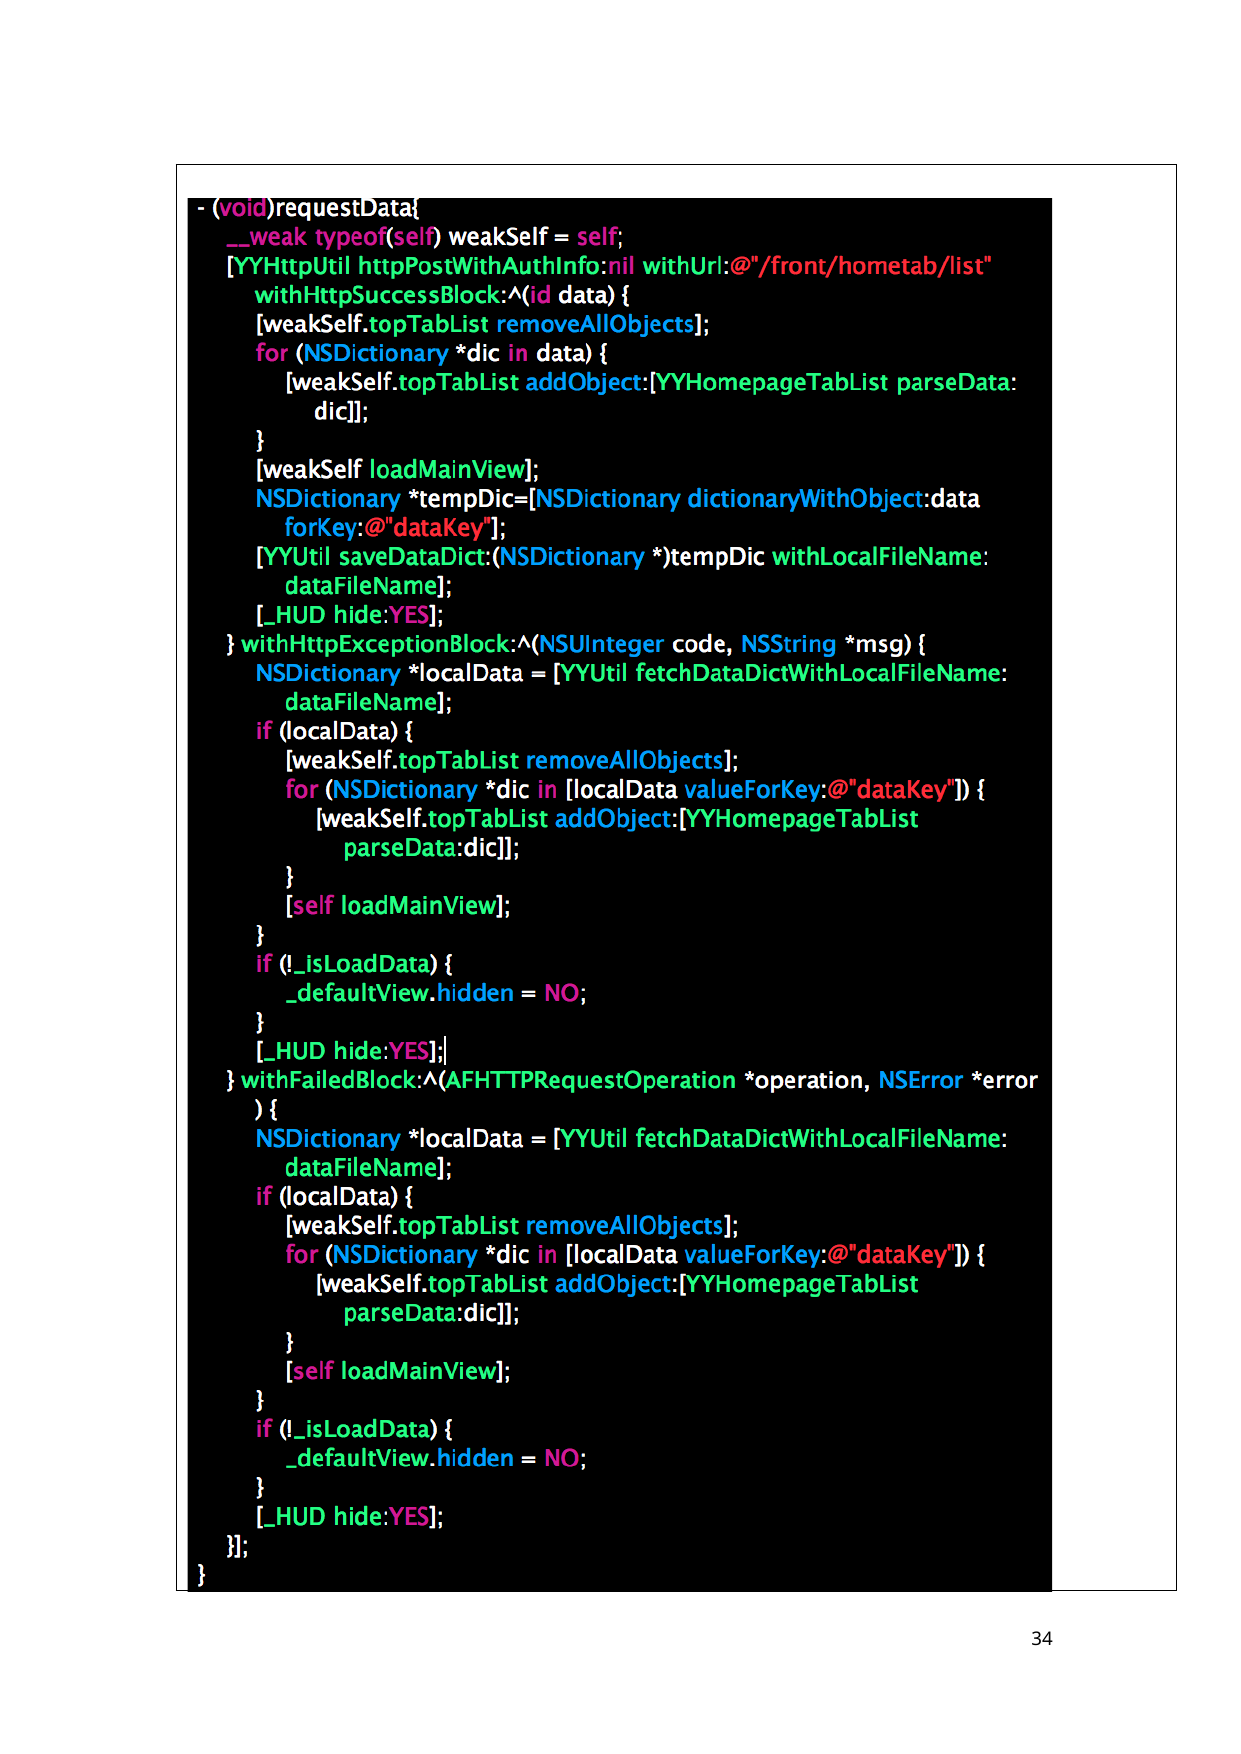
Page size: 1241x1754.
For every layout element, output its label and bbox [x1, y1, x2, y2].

table_cell [177, 165, 1176, 1590]
picture [187, 198, 1053, 1592]
